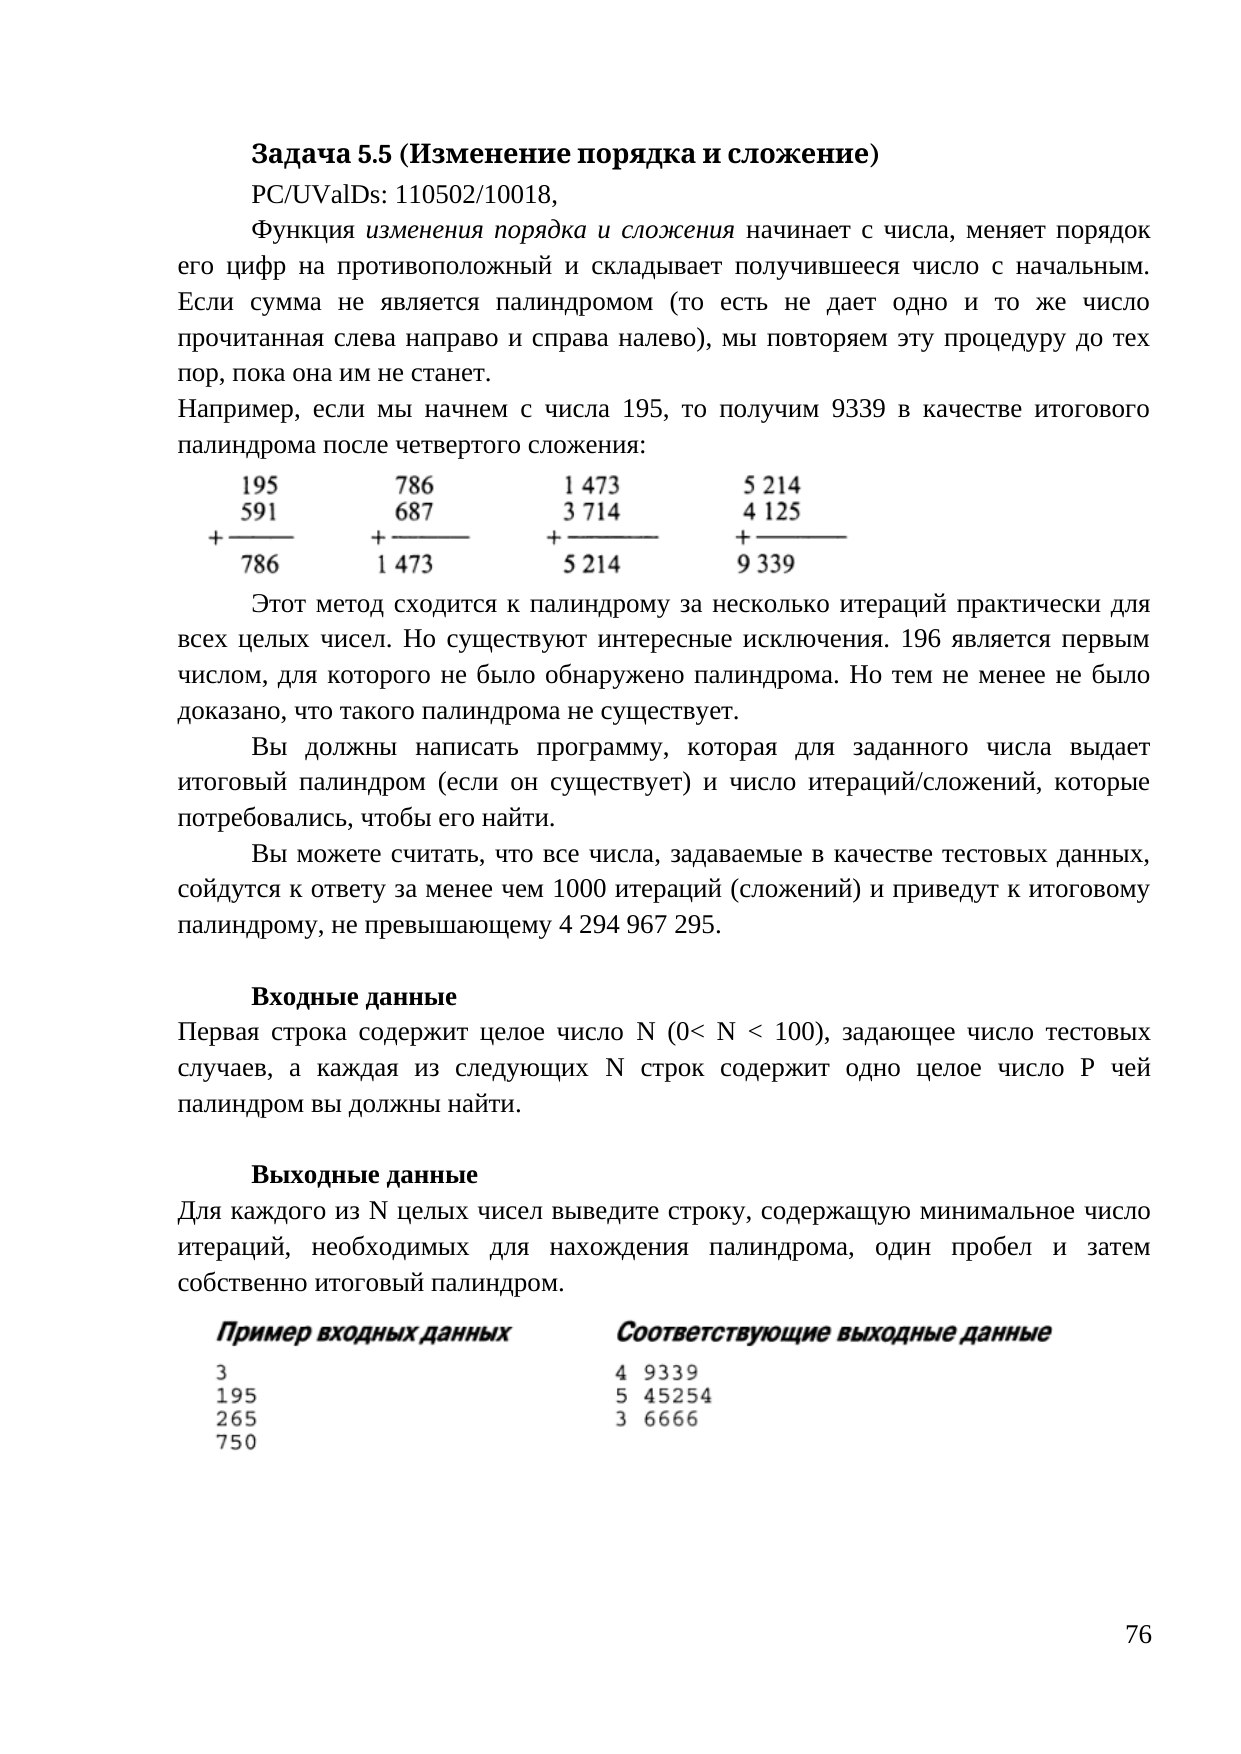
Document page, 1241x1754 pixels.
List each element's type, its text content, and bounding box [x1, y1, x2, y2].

text PC/UValDs: 110502/10018, [177, 178, 1152, 209]
subtitle Задача 5.5 (Изменение порядка и сложение) [177, 139, 1152, 170]
text Для каждого из N целых чисел выведите строку, содержащую минимальное число итераций, необходимых для нахождения палиндрома, один пробел и затем собственно итоговый палиндром. [177, 1194, 1152, 1297]
text Выходные данные [177, 1158, 1152, 1189]
text Первая строка содержит целое число N (0< N < 100), задающее число тестовых случаев, а каждая из следующих N строк содержит одно целое число Р чей палиндром вы должны найти. [177, 1016, 1152, 1118]
text Входные данные [177, 980, 1152, 1011]
text Вы можете считать, что все числа, задаваемые в качестве тестовых данных, сойдутся к ответу за менее чем 1000 итераций (сложений) и приведут к итоговому палиндрому, не превышающему 4 294 967 295. [177, 837, 1152, 939]
text Например, если мы начнем с числа 195, то получим 9339 в качестве итогового палиндрома после четвертого сложения: [177, 392, 1152, 459]
text Функция изменения порядка и сложения начинает с числа, меняет порядок его цифр на противоположный и складывает получившееся число с начальным. Если сумма не является палиндромом (то есть не дает одно и то же число прочитанная слева направо и справа налево), мы повторяем эту процедуру до тех пор, пока она им не станет. [177, 213, 1152, 388]
text Вы должны написать программу, которая для заданного числа выдает итоговый палиндром (если он существует) и число итераций/сложений, которые потребовались, чтобы его найти. [177, 730, 1152, 832]
text Этот метод сходится к палиндрому за несколько итераций практически для всех целых чисел. Но существуют интересные исключения. 196 является первым числом, для которого не было обнаружено палиндрома. Но тем не менее не было доказано, что такого палиндрома не существует. [177, 587, 1152, 725]
picture [177, 463, 881, 583]
picture [183, 1301, 1079, 1457]
